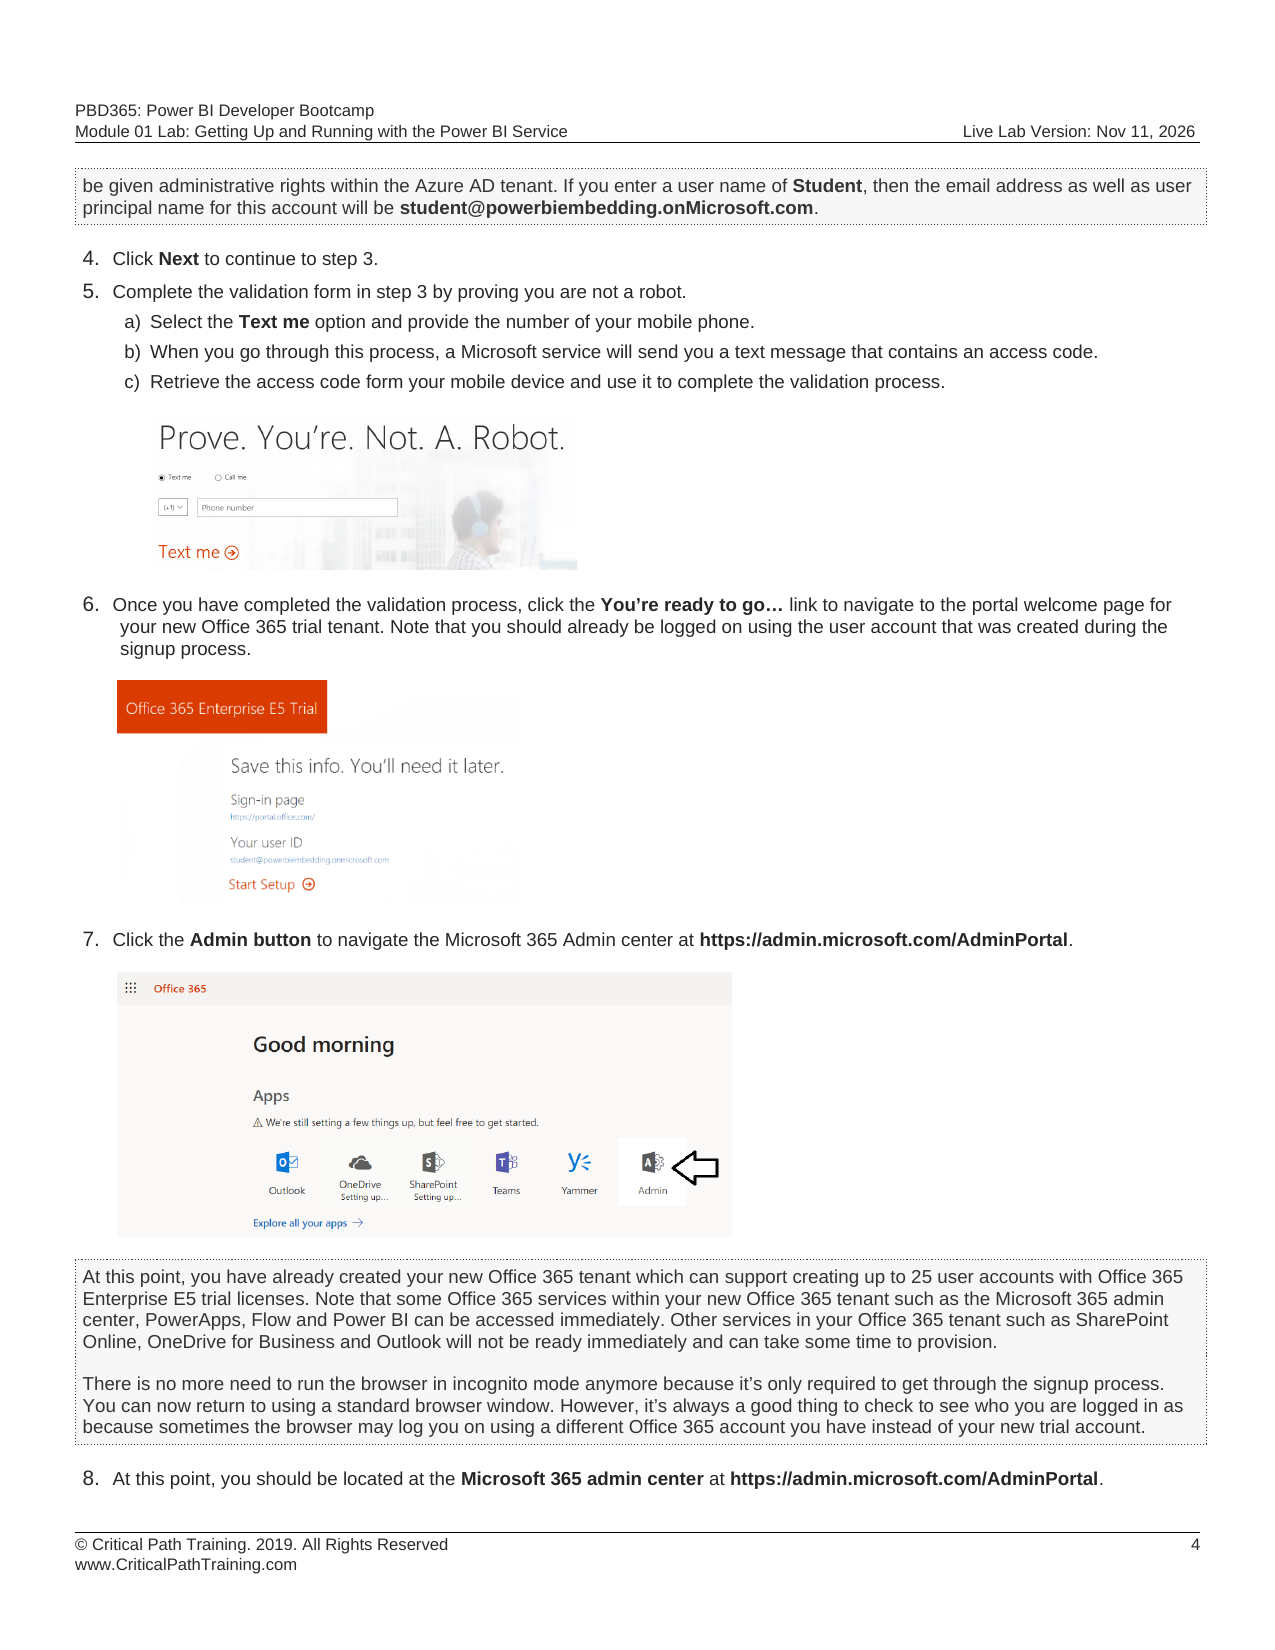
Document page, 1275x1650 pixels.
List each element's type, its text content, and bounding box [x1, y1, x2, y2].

text At this point, you should be located at the Microsoft 365 admin center at https://admin.microsoft.com/AdminPortal. [82, 1466, 1200, 1490]
text When you go through this process, a Microsoft service will send you a text message that contains an access code. [124, 341, 1200, 362]
text Click Next to continue to step 3. [82, 246, 1200, 270]
text At this point, you have already created your new Office 365 tenant which can support creating up to 25 user accounts with Office 365 Enterprise E5 trial licenses. Note that some Office 365 services within your new Office 365 tenant such as the Microsoft 365 admin center, PowerApps, Flow and Power BI can be accessed immediately. Other services in your Office 365 tenant such as SharePoint Online, OneDrive for Business and Outlook will not be ready immediately and can take some time to provision. [75, 1259, 1207, 1352]
text Retrieve the access code form your mobile device and use it to complete the validation process. [124, 371, 1200, 392]
text Click the Admin button to navigate the Microsoft 365 Admin center at https://admin.microsoft.com/AdminPortal. [82, 927, 1200, 951]
text There is no more need to run the browser in incognito mode anymore because it’s only required to get through the signup process. You can now return to using a standard browser window. However, it’s always a good thing to check to see who you are logged in as because sometimes the browser may log you on using a different Office 365 account you have instead of your new trial account. [75, 1366, 1207, 1445]
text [75, 168, 1207, 225]
text Once you have completed the validation process, click the You’re ready to go… link to navigate to the portal welcome page for your new Office 365 trial tenant. Note that you should already be logged on using the user account that was created during the signup process. [82, 592, 1200, 659]
picture [117, 972, 733, 1237]
text Complete the validation form in step 3 by proving you are not a robot. [82, 278, 1200, 302]
text Select the Text me option and provide the number of your mobile phone. [124, 311, 1200, 332]
picture [117, 680, 516, 905]
picture [150, 414, 578, 570]
